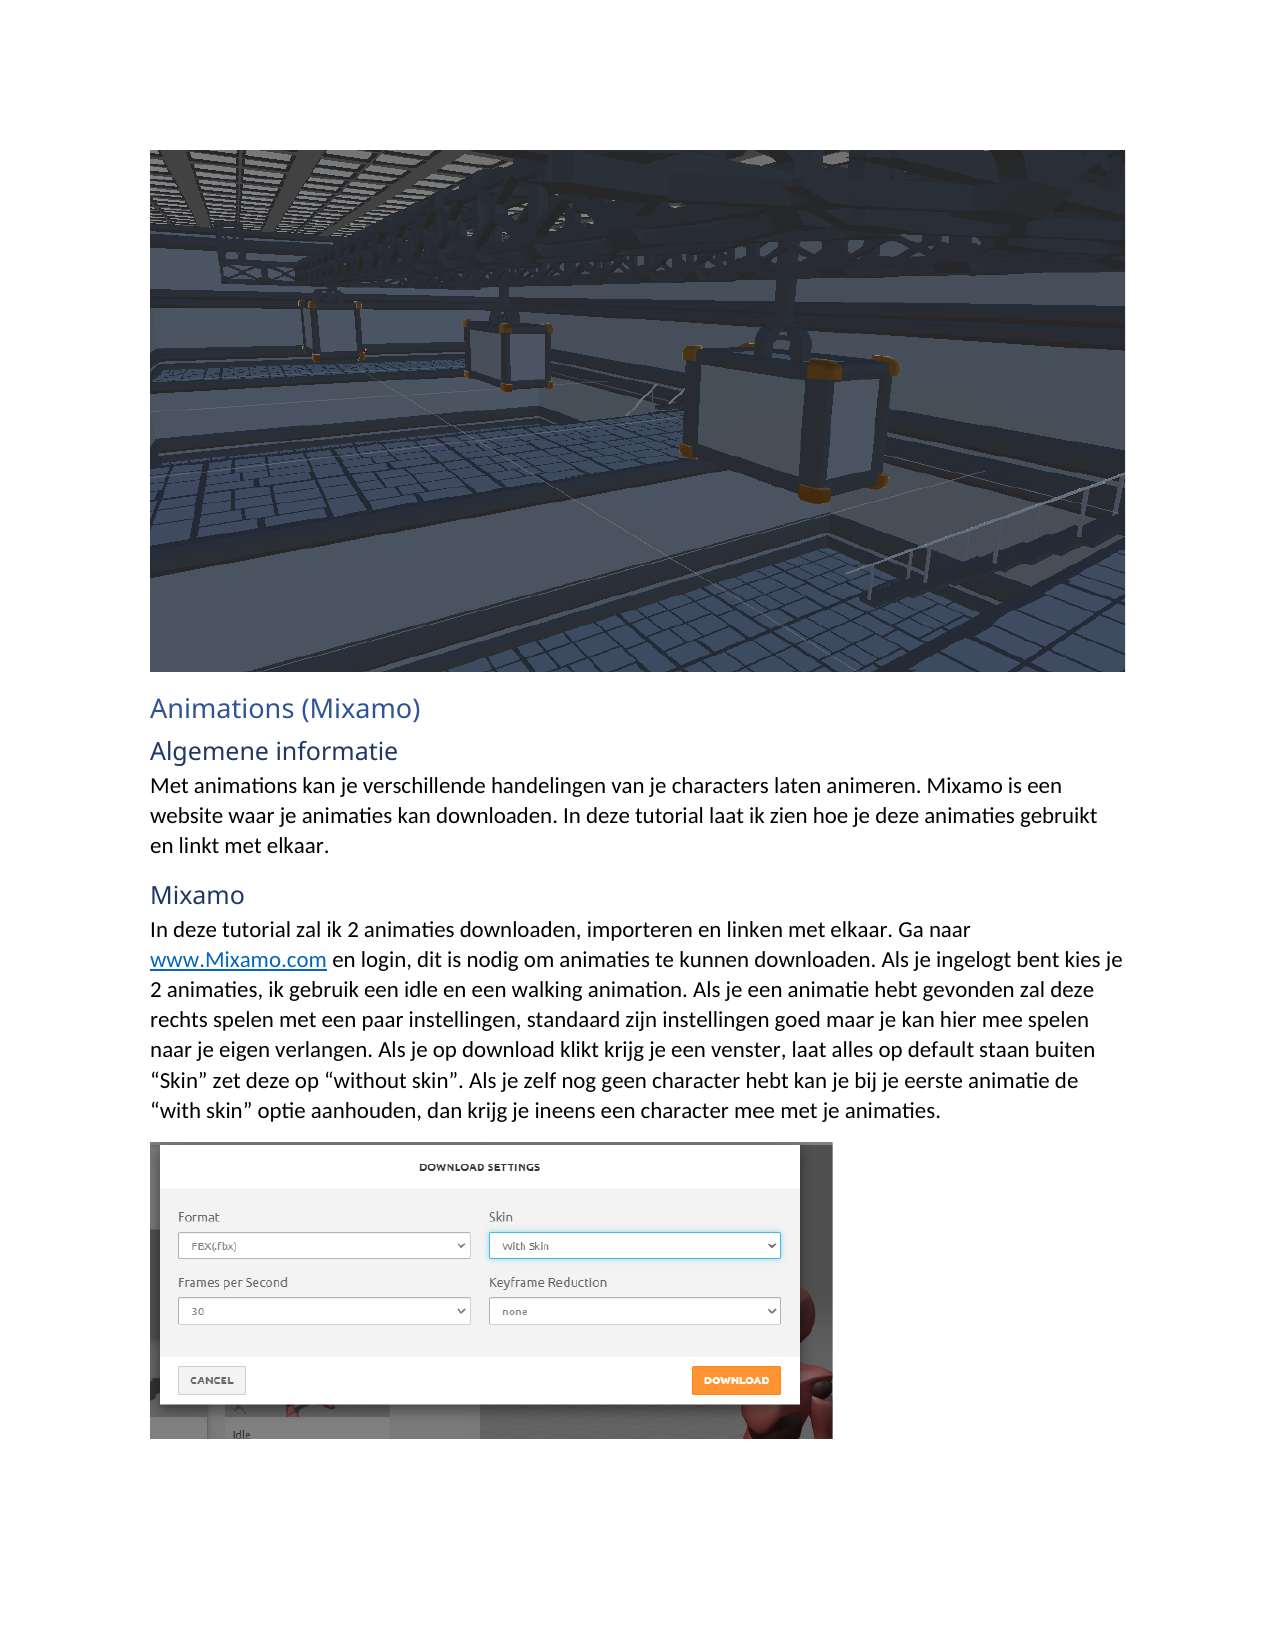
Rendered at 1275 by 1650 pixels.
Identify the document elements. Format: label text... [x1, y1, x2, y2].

subtitle Algemene informatie [150, 734, 1125, 768]
picture [150, 1142, 833, 1439]
subtitle Mixamo [150, 878, 1125, 912]
text Met animations kan je verschillende handelingen van je characters laten animeren. Mixamo is een website waar je animaties kan downloaden. In deze tutorial laat ik zien hoe je deze animaties gebruikt en linkt met elkaar. [150, 771, 1125, 859]
subtitle Animations (Mixamo) [150, 690, 1125, 727]
text In deze tutorial zal ik 2 animaties downloaden, importeren en linken met elkaar. Ga naar www.Mixamo.com en login, dit is nodig om animaties te kunnen downloaden. Als je ingelogt bent kies je 2 animaties, ik gebruik een idle en een walking animation. Als je een animatie hebt gevonden zal deze rechts spelen met een paar instellingen, standaard zijn instellingen goed maar je kan hier mee spelen naar je eigen verlangen. Als je op download klikt krijg je een venster, laat alles op default staan buiten “Skin” zet deze op “without skin”. Als je zelf nog geen character hebt kan je bij je eerste animatie de “with skin” optie aanhouden, dan krijg je ineens een character mee met je animaties. [150, 915, 1125, 1124]
picture [150, 150, 1125, 672]
